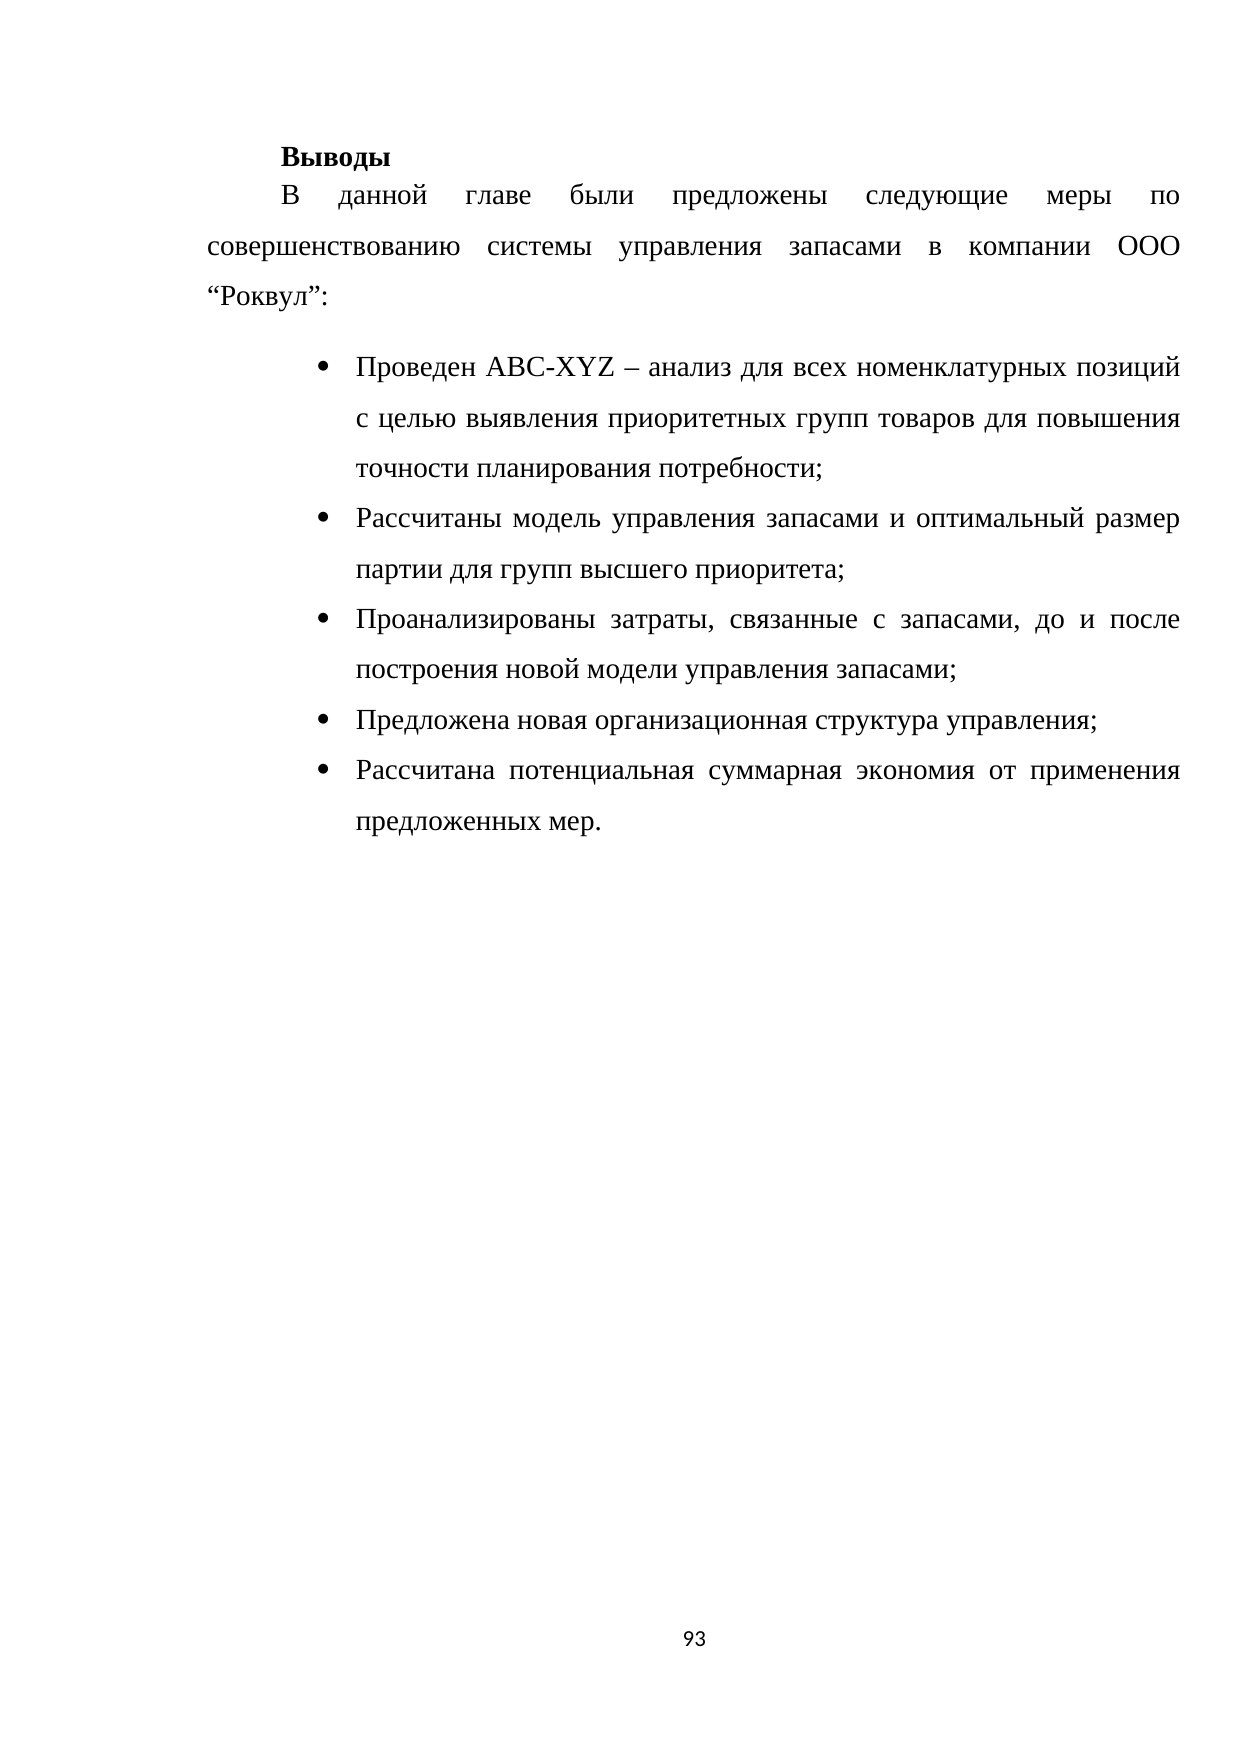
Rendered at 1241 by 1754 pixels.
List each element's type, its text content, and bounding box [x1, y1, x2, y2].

list Рассчитаны модель управления запасами и оптимальный размер партии для групп высшего приоритета; [318, 500, 1181, 584]
list Предложена новая организационная структура управления; [318, 702, 1181, 735]
list Проведен ABC-XYZ – анализ для всех номенклатурных позиций с целью выявления приоритетных групп товаров для повышения точности планирования потребности; [318, 349, 1181, 483]
text В данной главе были предложены следующие меры по совершенствованию системы управления запасами в компании ООО “Роквул”: [207, 177, 1181, 312]
list Рассчитана потенциальная суммарная экономия от применения предложенных мер. [318, 752, 1181, 836]
subtitle Выводы [207, 139, 1181, 172]
list Проанализированы затраты, связанные с запасами, до и после построения новой модели управления запасами; [318, 601, 1181, 685]
